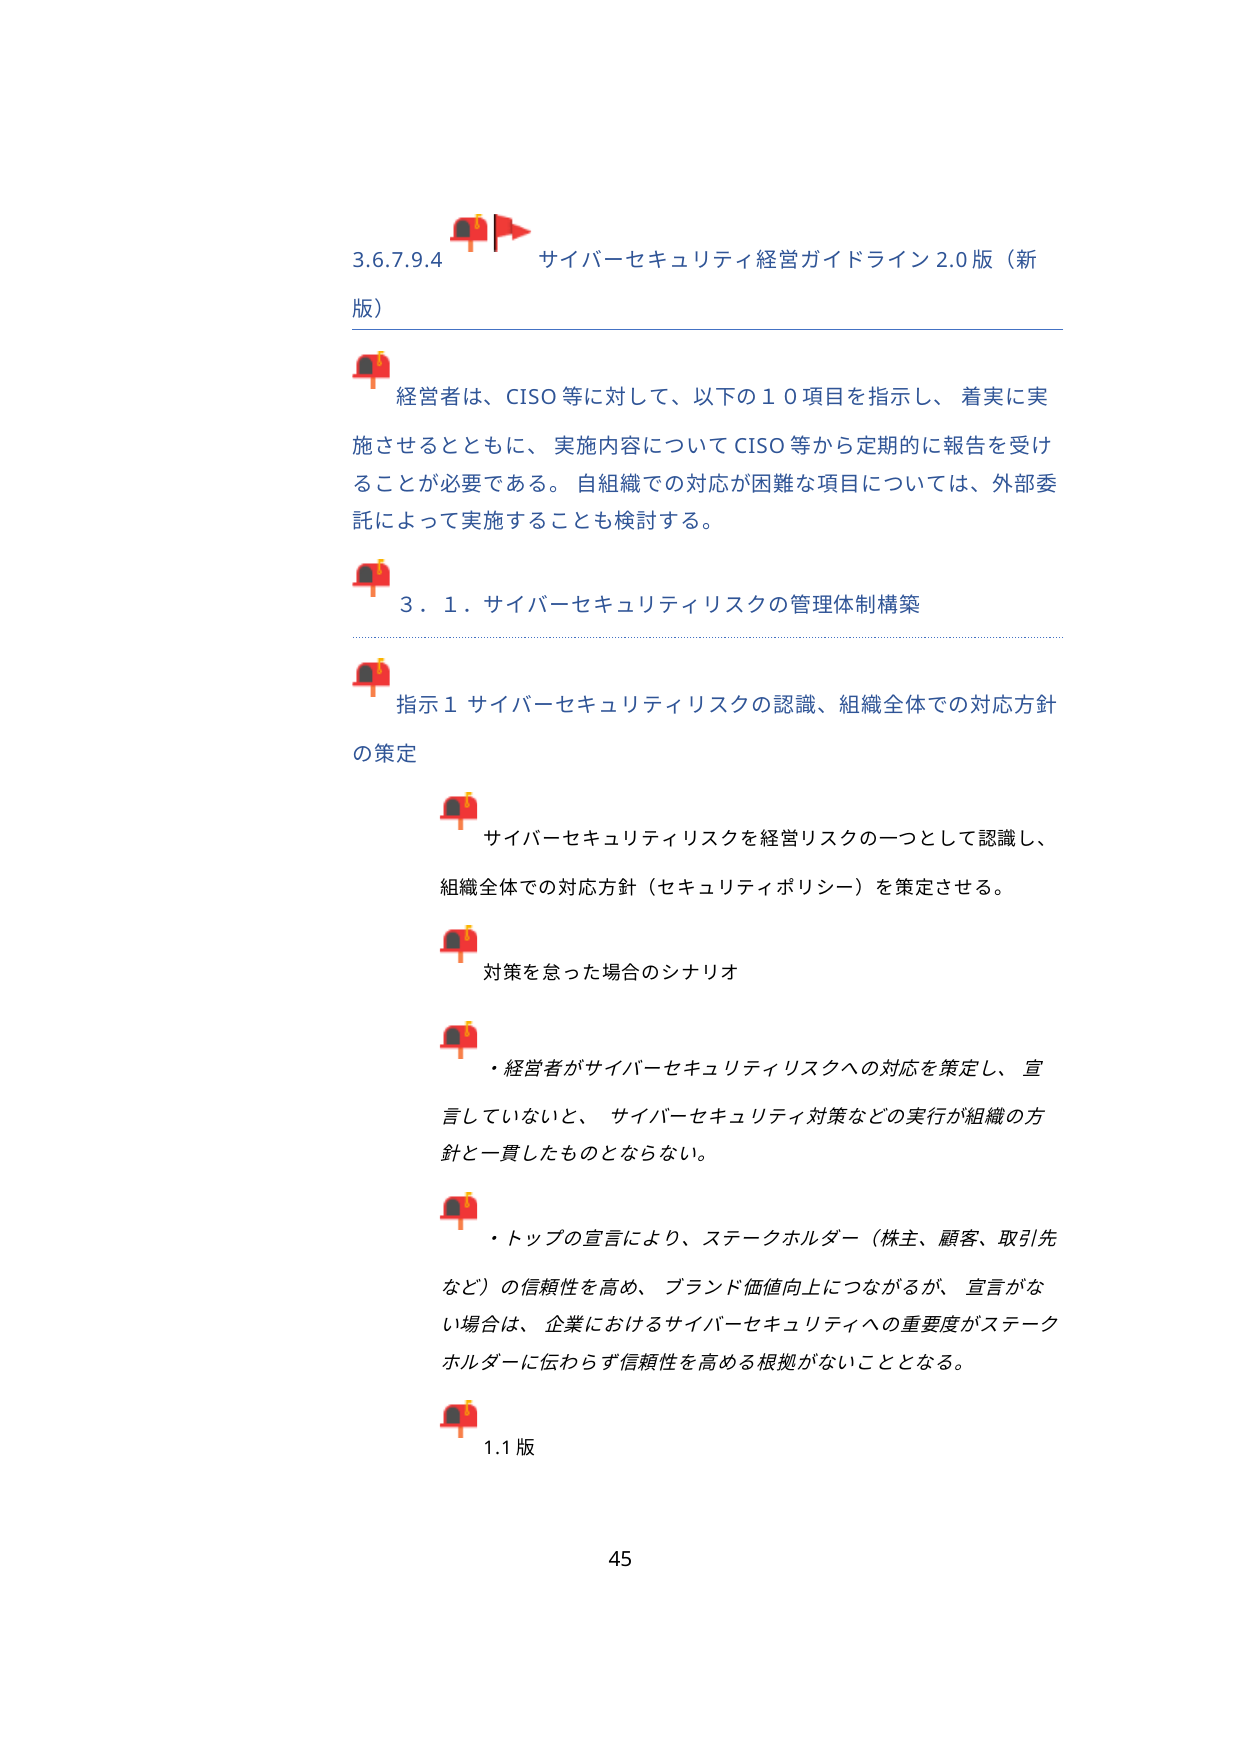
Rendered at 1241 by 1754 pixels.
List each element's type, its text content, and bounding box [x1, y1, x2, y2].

picture [439, 925, 478, 963]
picture [493, 214, 532, 252]
picture [352, 559, 390, 597]
text サイバーセキュリティリスクを経営リスクの一つとして認識し、組織全体での対応方針（セキュリティポリシー）を策定させる。 [440, 792, 1063, 905]
picture [352, 351, 390, 389]
text 対策を怠った場合のシナリオ [440, 926, 1063, 1001]
text 指示１ サイバーセキュリティリスクの認識、組織全体での対応方針の策定 [352, 659, 1063, 771]
text サイバーセキュリティ経営ガイドライン2.0版（新版） [352, 214, 1063, 329]
picture [352, 658, 390, 697]
picture [439, 792, 478, 830]
picture [439, 1192, 478, 1230]
picture [439, 1400, 478, 1438]
text ３．１．サイバーセキュリティリスクの管理体制構築 [352, 559, 1063, 638]
picture [450, 214, 488, 252]
picture [439, 1021, 478, 1059]
text 1.1版 [440, 1401, 1063, 1476]
text ・トップの宣言により、ステークホルダー（株主、顧客、取引先など）の信頼性を高め、 ブランド価値向上につながるが、 宣言がない場合は、 企業におけるサイバーセキュリティへの重要度がステークホルダーに伝わらず信頼性を高める根拠がないこととなる。 [440, 1192, 1063, 1380]
text 経営者は、CISO等に対して、以下の１０項目を指示し、 着実に実施させるとともに、 実施内容についてCISO等から定期的に報告を受けることが必要である。 自組織での対応が困難な項目については、外部委託によって実施することも検討する。 [352, 351, 1063, 538]
text ・経営者がサイバーセキュリティリスクへの対応を策定し、 宣言していないと、 サイバーセキュリティ対策などの実行が組織の方針と一貫したものとならない。 [440, 1021, 1063, 1171]
